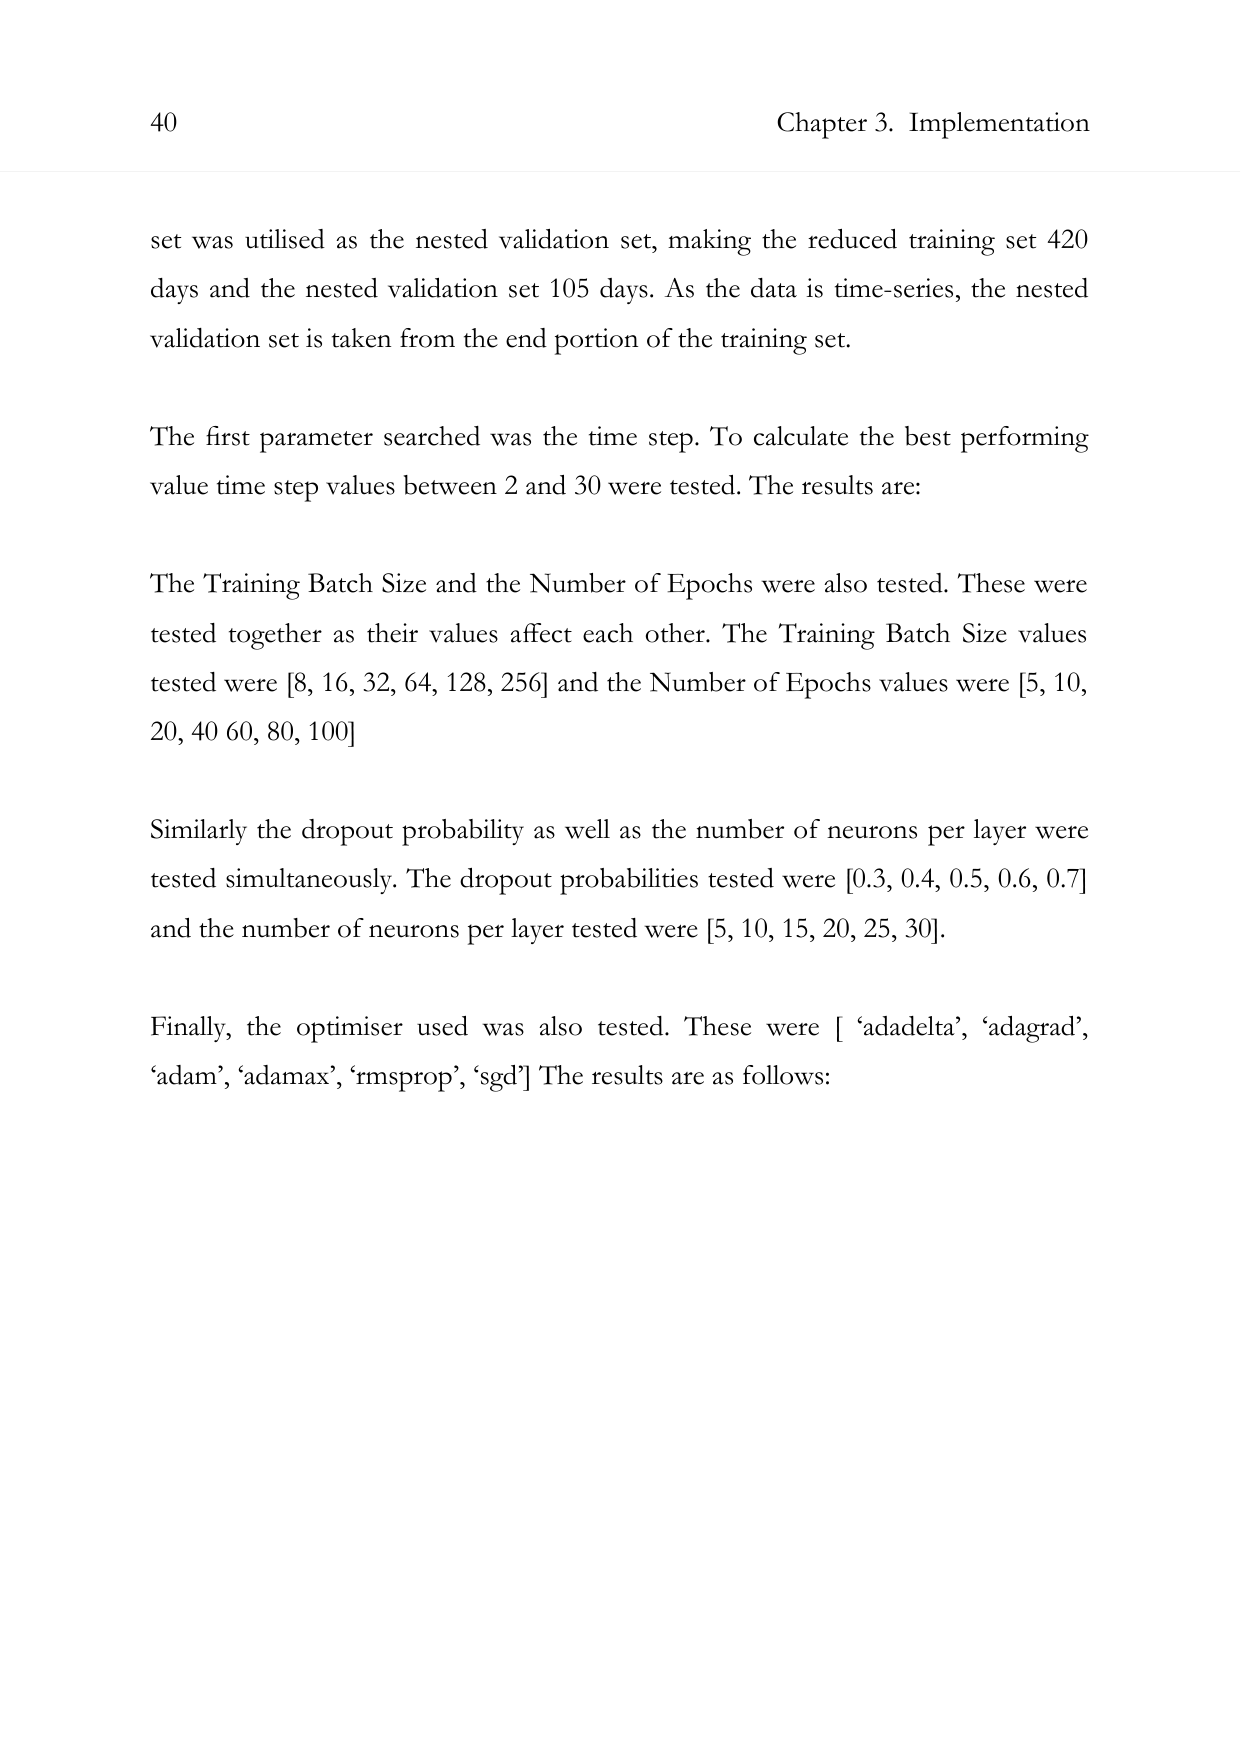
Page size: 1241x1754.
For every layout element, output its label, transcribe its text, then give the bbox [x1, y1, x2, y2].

text Finally, the optimiser used was also tested. These were [ ‘adadelta’, ‘adagrad’, ‘adam’, ‘adamax’, ‘rmsprop’, ‘sgd’] The results are as follows: [150, 1010, 1090, 1092]
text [150, 223, 1090, 355]
text The Training Batch Size and the Number of Epochs were also tested. These were tested together as their values affect each other. The Training Batch Size values tested were [8, 16, 32, 64, 128, 256] and the Number of Epochs values were [5, 10, 20, 40 60, 80, 100] [150, 568, 1090, 748]
text Similarly the dropout probability as well as the number of neurons per layer were tested simultaneously. The dropout probabilities tested were [0.3, 0.4, 0.5, 0.6, 0.7] and the number of neurons per layer tested were [5, 10, 15, 20, 25, 30]. [150, 813, 1090, 945]
text The first parameter searched was the time step. To calculate the best performing value time step values between 2 and 30 were tested. The results are: [150, 420, 1090, 502]
